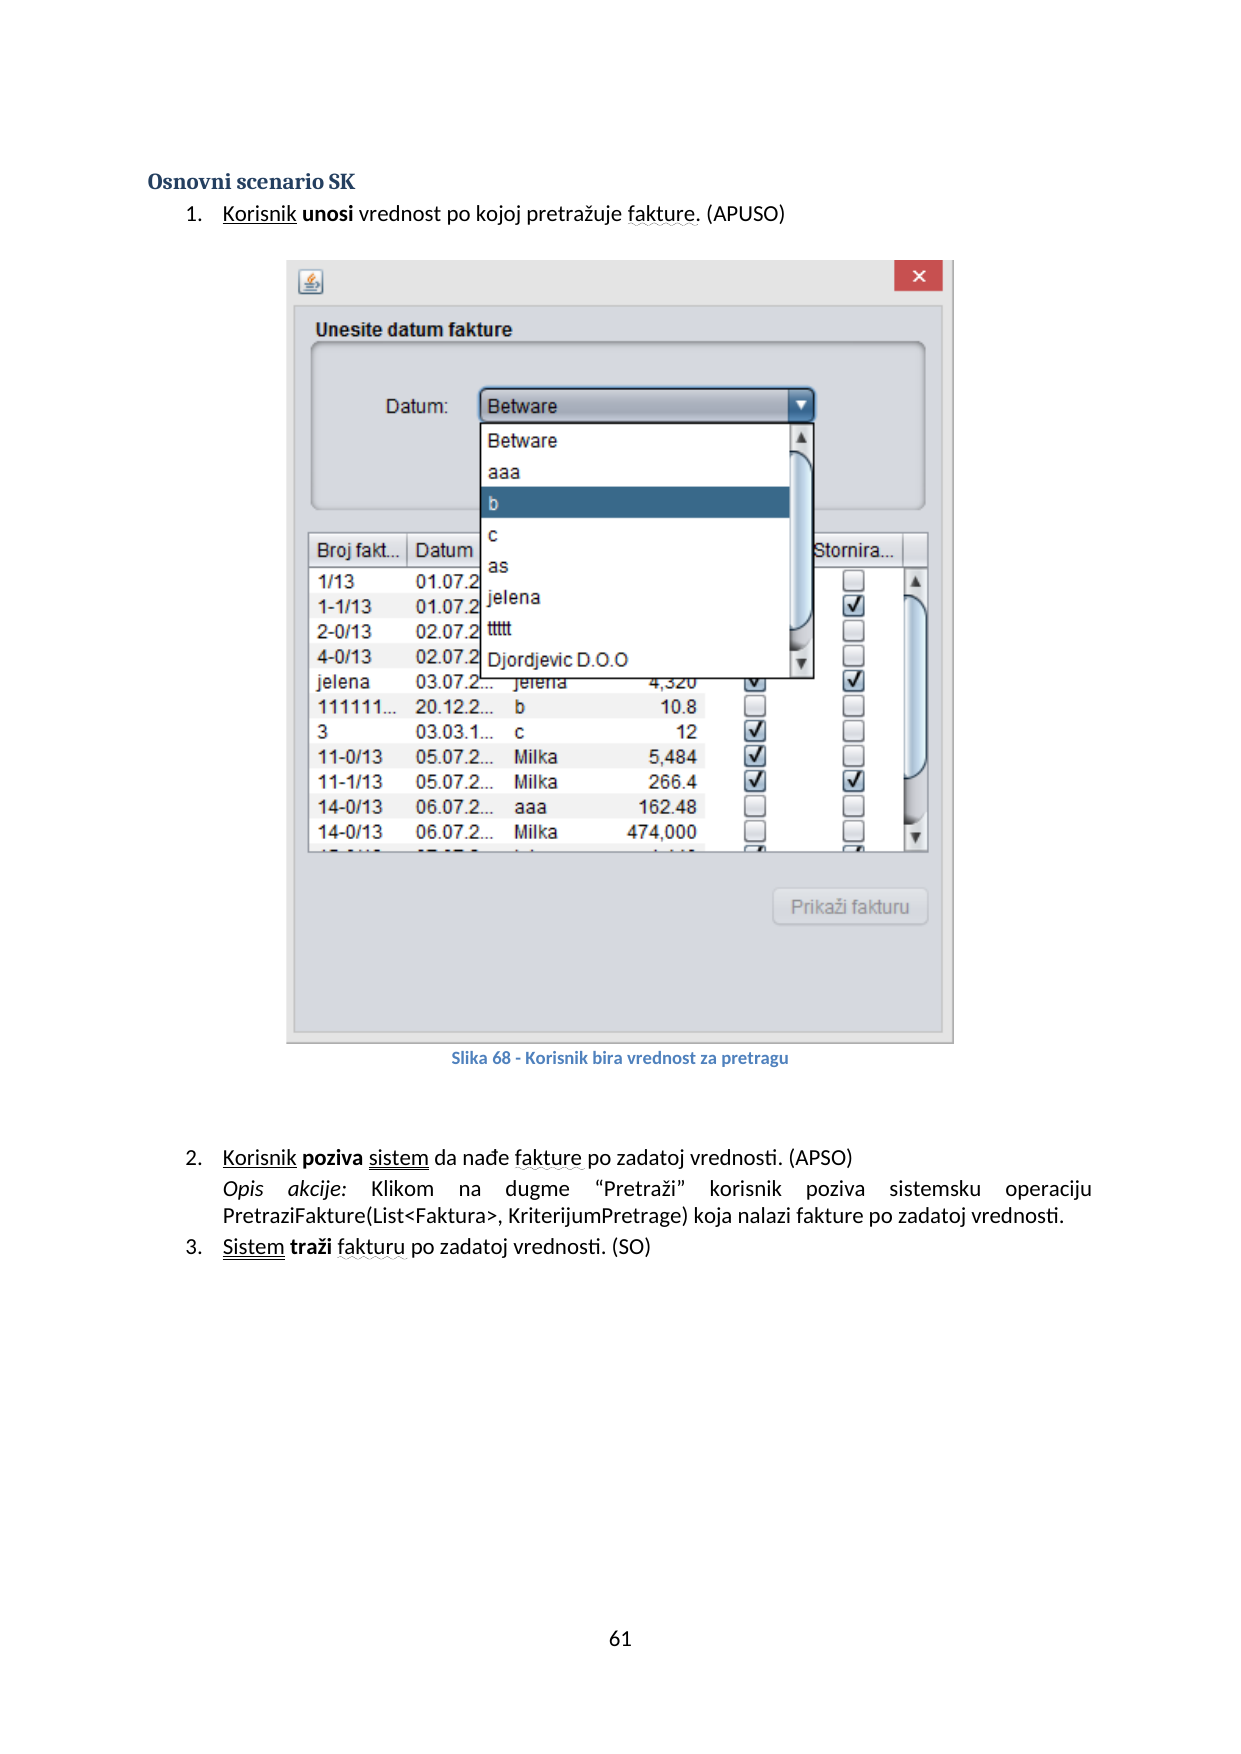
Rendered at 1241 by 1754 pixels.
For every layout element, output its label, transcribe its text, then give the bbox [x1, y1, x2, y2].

text Opis akcije: Klikom na dugme “Pretraži” korisnik poziva sistemsku operaciju PretraziFakture(List<Faktura>, KriterijumPretrage) koja nalazi fakture po zadatoj vrednosti. [223, 1174, 1093, 1230]
list Korisnik unosi vrednost po kojoj pretražuje fakture. (APUSO) [185, 199, 1093, 227]
subtitle Osnovni scenario SK [148, 168, 1093, 195]
list Sistem traži fakturu po zadatoj vrednosti. (SO) [185, 1232, 1093, 1261]
list Korisnik poziva sistem da nađe fakture po zadatoj vrednosti. (APSO) [185, 1143, 1093, 1171]
picture [286, 260, 954, 1044]
